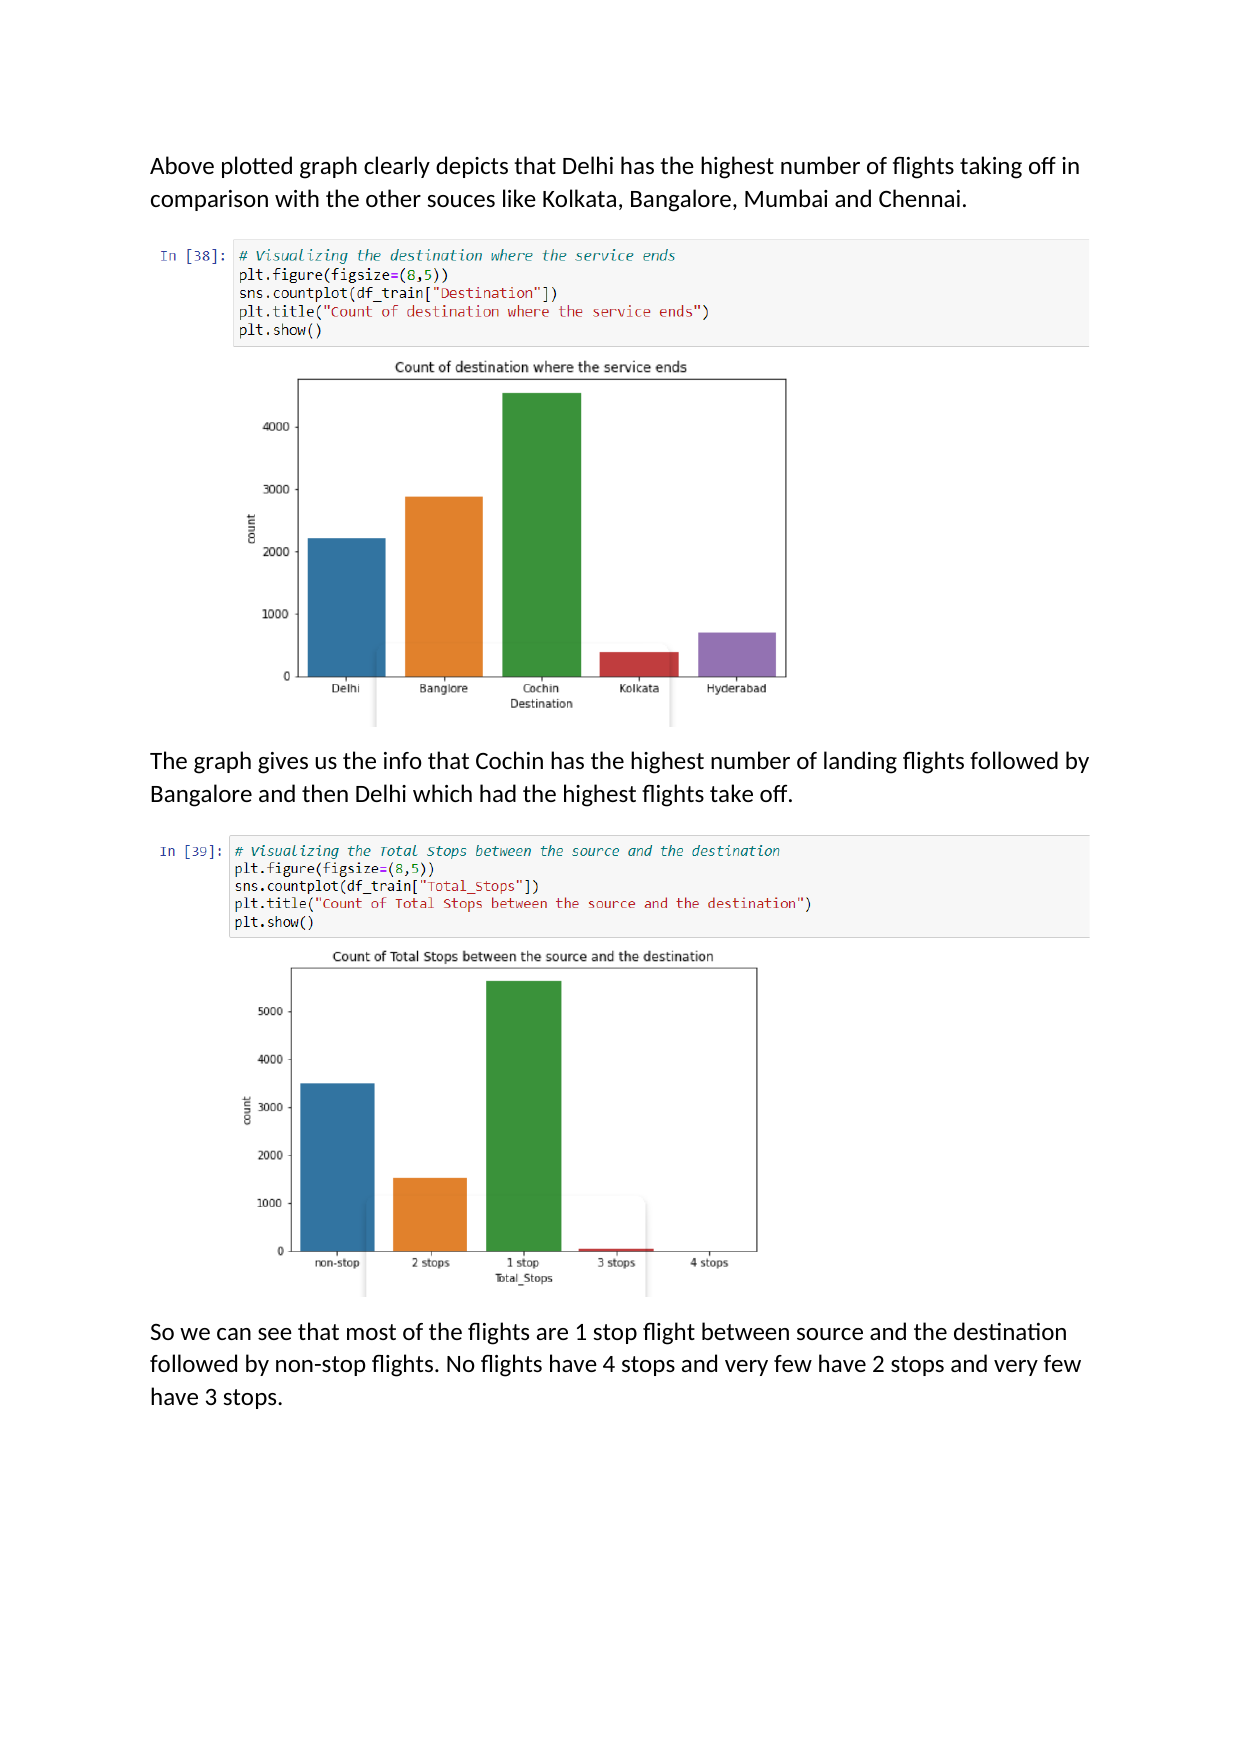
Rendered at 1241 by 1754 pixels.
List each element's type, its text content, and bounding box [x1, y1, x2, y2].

text So we can see that most of the flights are 1 stop flight between source and the destination followed by non-stop flights. No flights have 4 stops and very few have 2 stops and very few have 3 stops. [150, 1316, 1090, 1412]
picture [150, 827, 1090, 1297]
text The graph gives us the info that Cochin has the highest number of landing flights followed by Bangalore and then Delhi which had the highest flights take off. [150, 745, 1090, 808]
text Above plotted graph clearly depicts that Delhi has the highest number of flights taking off in comparison with the other souces like Kolkata, Bangalore, Mumbai and Chennai. [150, 150, 1090, 213]
picture [150, 232, 1090, 727]
